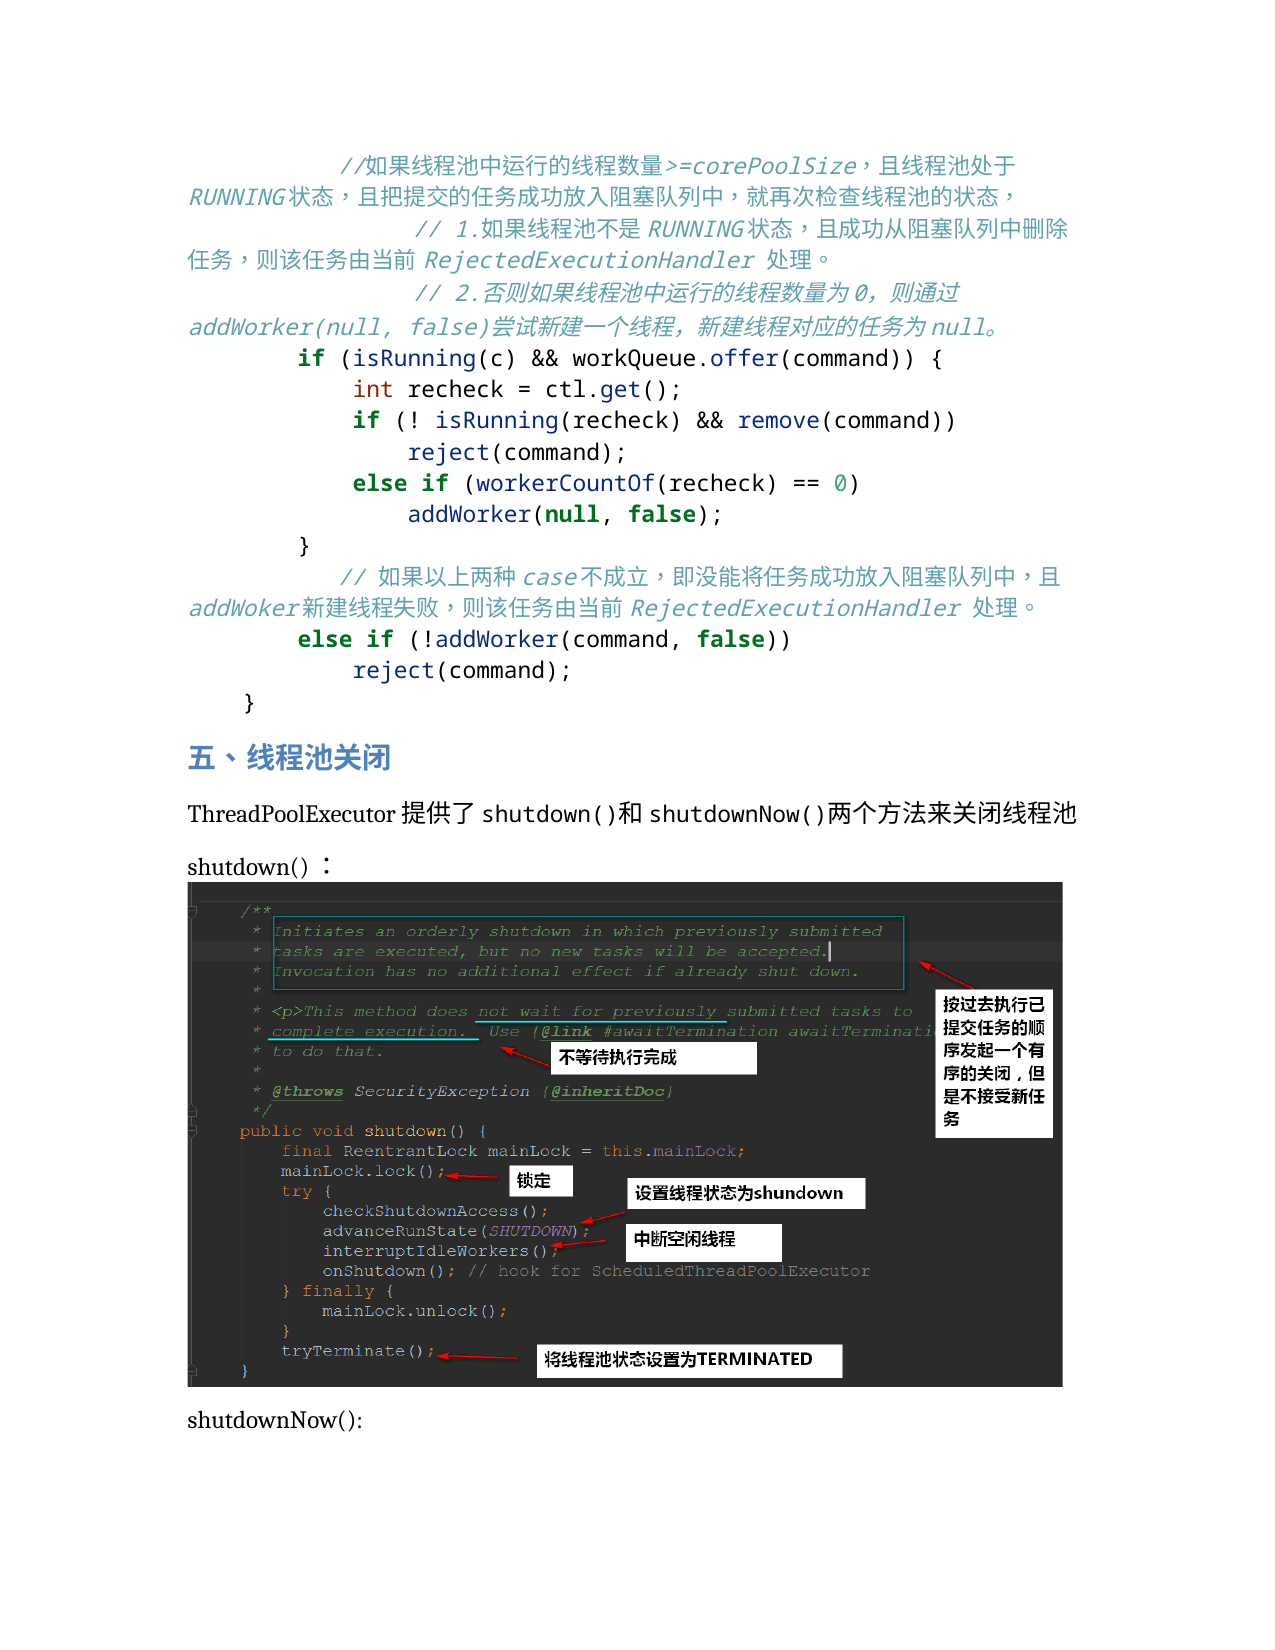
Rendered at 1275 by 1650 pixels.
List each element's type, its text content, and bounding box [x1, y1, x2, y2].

subtitle 五、线程池关闭 [187, 737, 1087, 777]
picture [187, 882, 1063, 1387]
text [187, 150, 1087, 717]
text ThreadPoolExecutor提供了shutdown()和shutdownNow()两个方法来关闭线程池 [187, 796, 1087, 830]
text shutdownNow(): [187, 1406, 1087, 1434]
